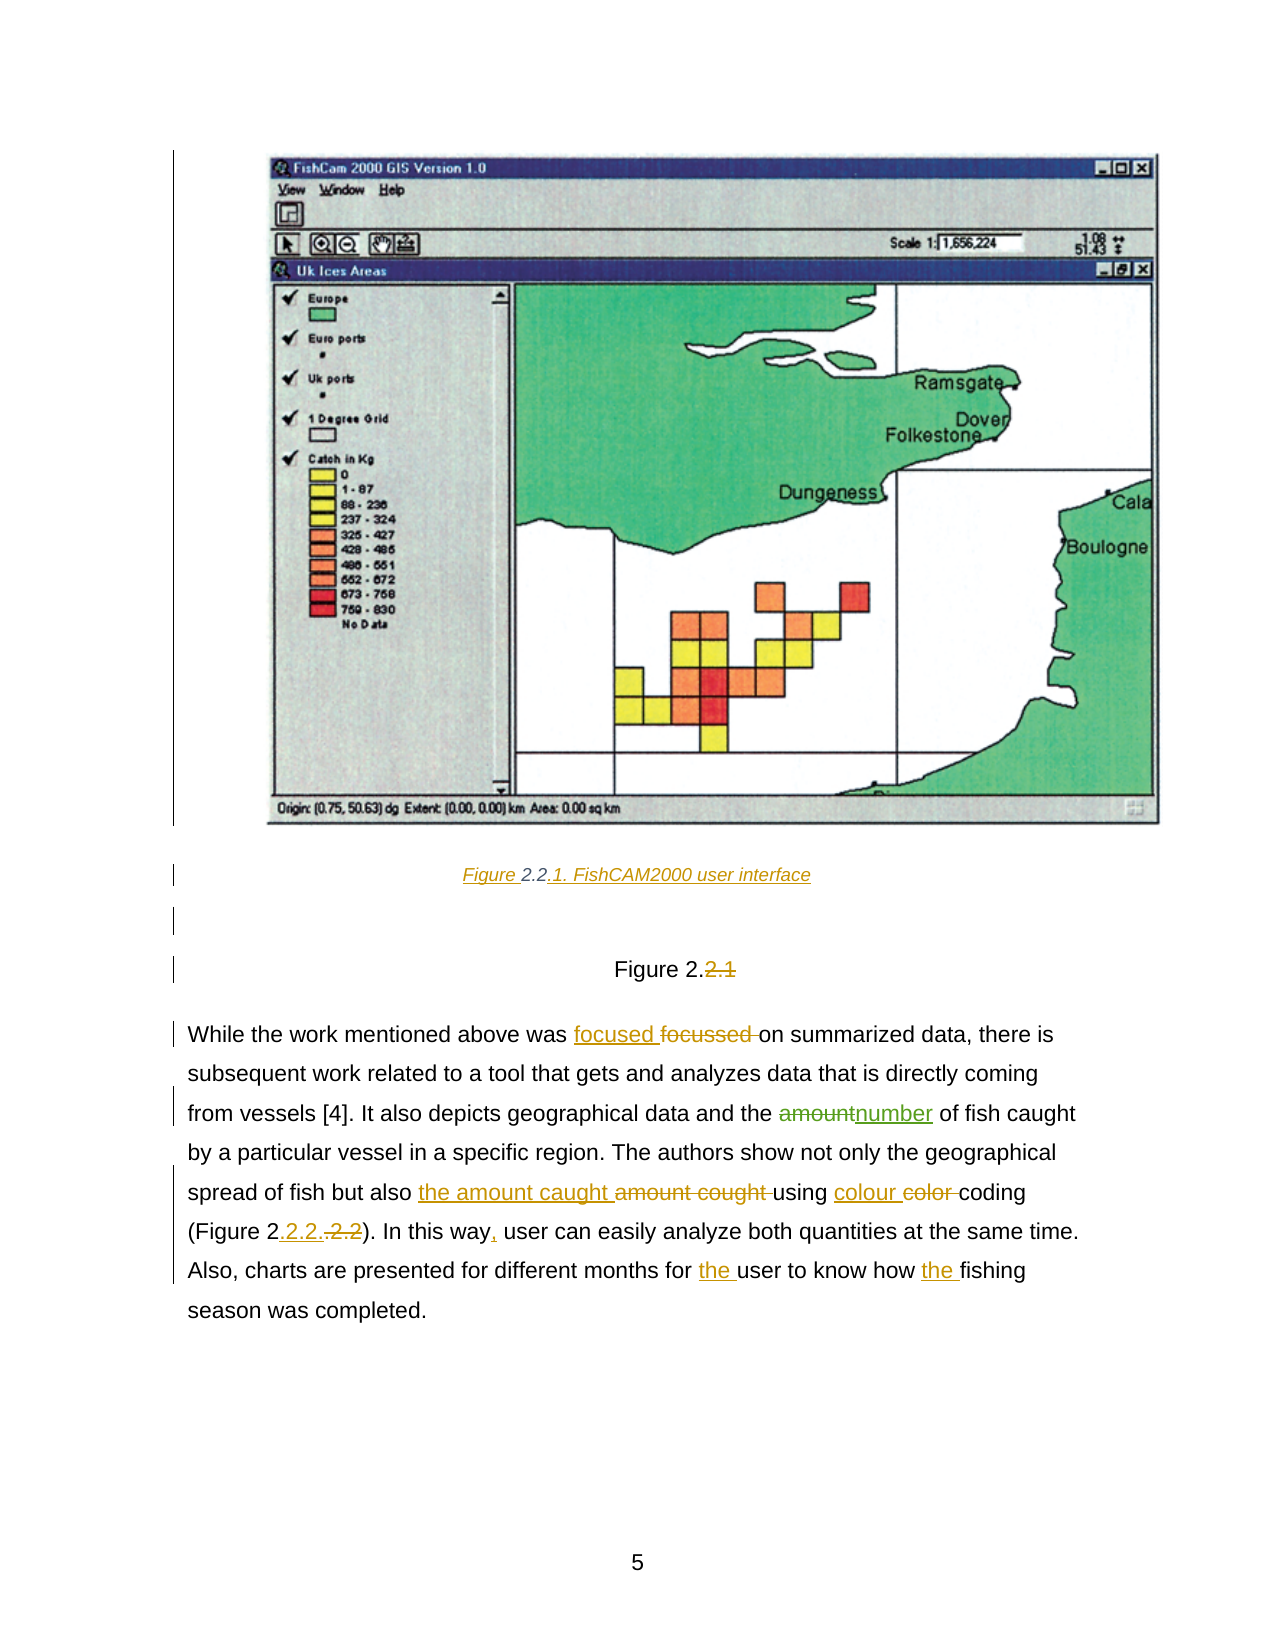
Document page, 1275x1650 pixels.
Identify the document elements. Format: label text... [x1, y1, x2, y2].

text While the work mentioned above was on summarized data, there is subsequent work related to a tool that gets and analyzes data that is directly coming from vessels . It also depicts geographical data and the of fish caught by a particular vessel in a specific region. The authors show not only the geographical spread of fish but also using coding (Figure 2). In this way user can easily analyze both quantities at the same time. Also, charts are presented for different months for user to know how fishing season was completed. [187, 1021, 1087, 1323]
text 2.2 [187, 864, 1087, 886]
